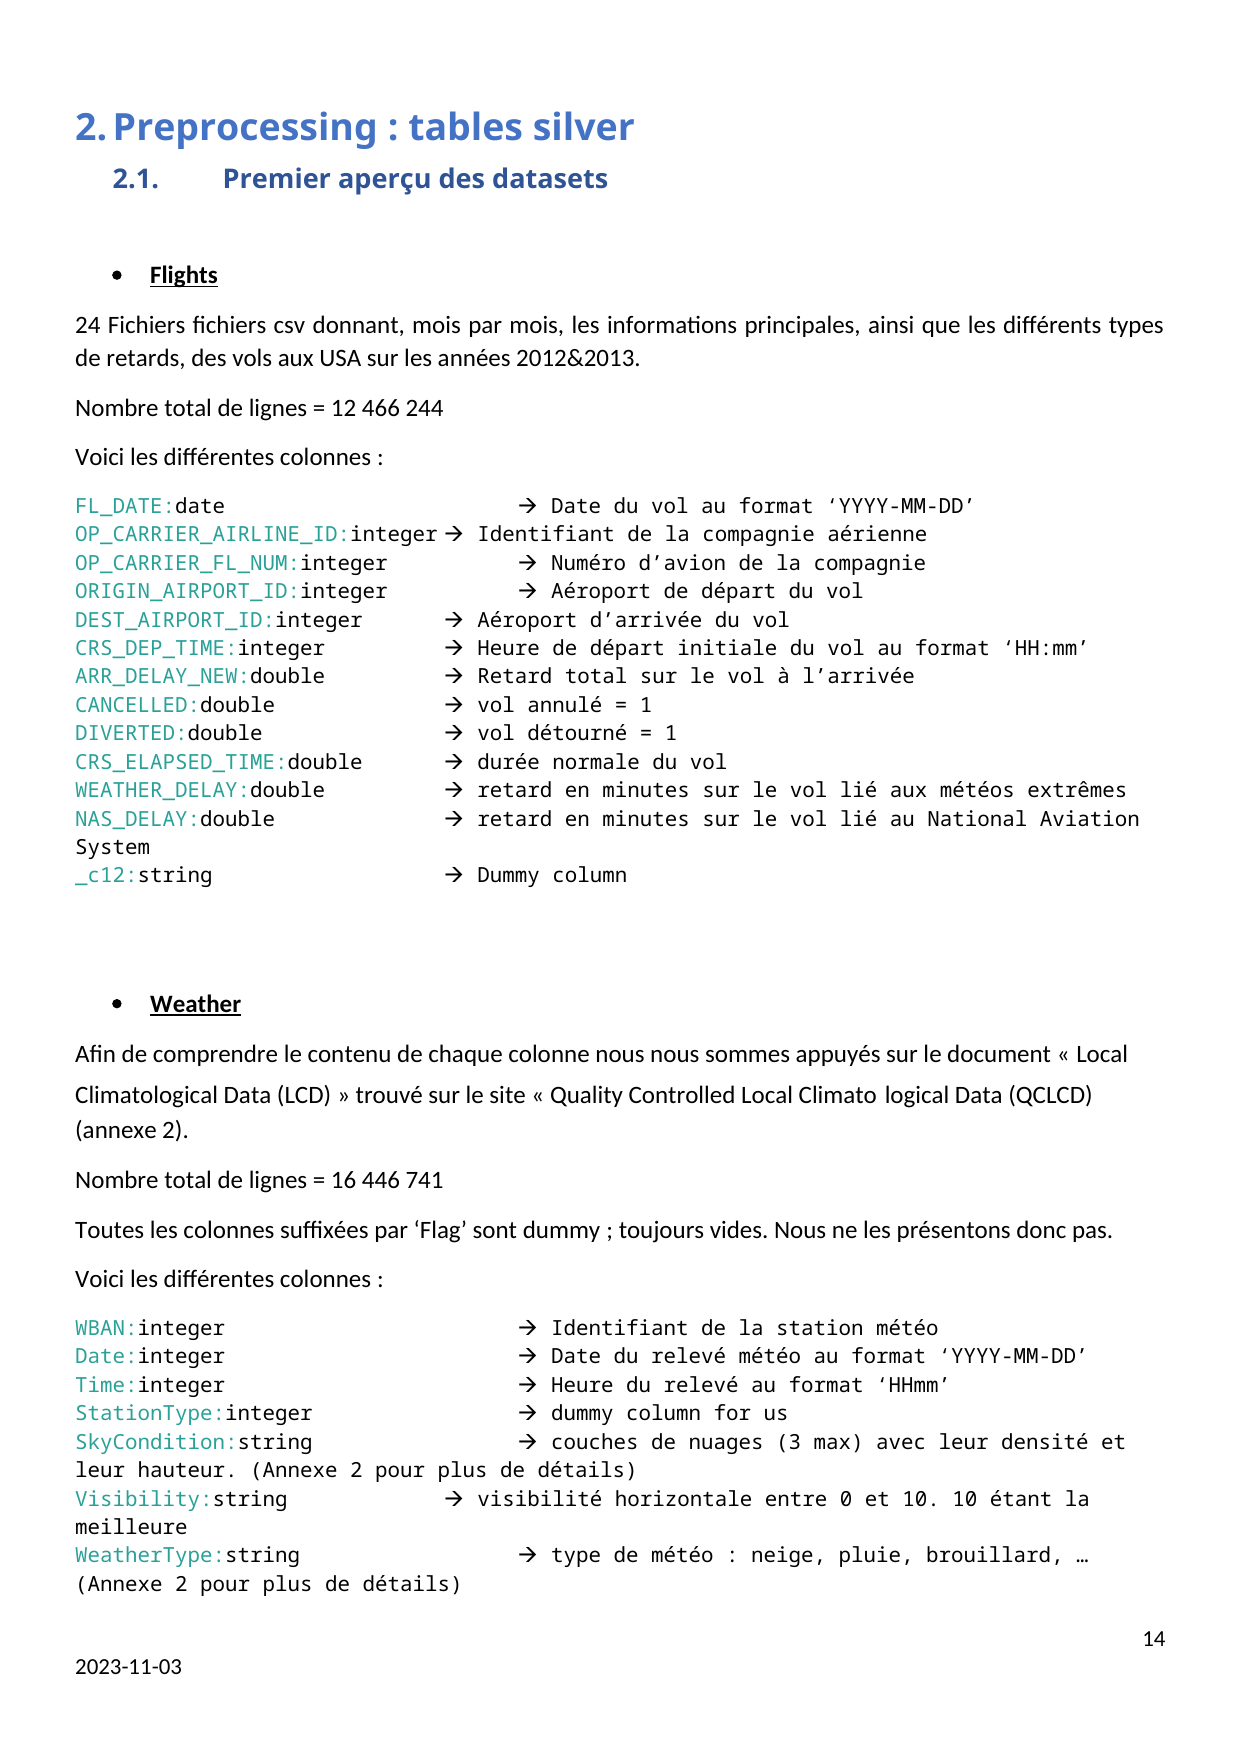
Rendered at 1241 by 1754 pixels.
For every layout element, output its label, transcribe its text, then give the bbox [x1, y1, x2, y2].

text Time:integer Heure du relevé au format ‘HHmm’ [75, 1370, 1165, 1398]
list Weather [112, 988, 1165, 1019]
text OP_CARRIER_AIRLINE_ID:integer Identifiant de la compagnie aérienne [75, 519, 1165, 548]
text WeatherType:string type de météo : neige, pluie, brouillard, … (Annexe 2 pour plus de détails) [75, 1541, 1165, 1597]
text CRS_ELAPSED_TIME:double durée normale du vol [75, 747, 1165, 775]
subtitle Premier aperçu des datasets [112, 159, 1165, 196]
text NAS_DELAY:double retard en minutes sur le vol lié au National Aviation System [75, 804, 1165, 861]
subtitle Preprocessing : tables silver [75, 100, 1165, 151]
list Flights [112, 260, 1165, 290]
text WBAN:integer Identifiant de la station météo [75, 1313, 1165, 1341]
text WEATHER_DELAY:double retard en minutes sur le vol lié aux météos extrêmes [75, 775, 1165, 804]
text ORIGIN_AIRPORT_ID:integer Aéroport de départ du vol [75, 576, 1165, 605]
text Voici les différentes colonnes : [75, 441, 1165, 472]
text FL_DATE:date Date du vol au format ‘YYYY-MM-DD’ [75, 491, 1165, 519]
text DEST_AIRPORT_ID:integer Aéroport d’arrivée du vol [75, 605, 1165, 633]
text 24 Fichiers fichiers csv donnant, mois par mois, les informations principales, ainsi que les différents types de retards, des vols aux USA sur les années 2012&2013. [75, 309, 1165, 373]
text SkyCondition:string couches de nuages (3 max) avec leur densité et leur hauteur. (Annexe 2 pour plus de détails) [75, 1427, 1165, 1484]
text Toutes les colonnes suffixées par ‘Flag’ sont dummy ; toujours vides. Nous ne les présentons donc pas. [75, 1214, 1165, 1244]
text ARR_DELAY_NEW:double Retard total sur le vol à l’arrivée [75, 662, 1165, 690]
text CANCELLED:double vol annulé = 1 [75, 690, 1165, 718]
text Afin de comprendre le contenu de chaque colonne nous nous sommes appuyés sur le document « Local Climatological Data (LCD) » trouvé sur le site « Quality Controlled Local Climato logical Data (QCLCD) (annexe 2). [75, 1038, 1165, 1145]
text OP_CARRIER_FL_NUM:integer Numéro d’avion de la compagnie [75, 548, 1165, 576]
text Nombre total de lignes = 16 446 741 [75, 1164, 1165, 1195]
text DIVERTED:double vol détourné = 1 [75, 718, 1165, 747]
text StationType:integer dummy column for us [75, 1398, 1165, 1427]
text Date:integer Date du relevé météo au format ‘YYYY-MM-DD’ [75, 1341, 1165, 1370]
text _c12:string Dummy column [75, 861, 1165, 889]
text Nombre total de lignes = 12 466 244 [75, 392, 1165, 422]
text Voici les différentes colonnes : [75, 1263, 1165, 1294]
text Visibility:string visibilité horizontale entre 0 et 10. 10 étant la meilleure [75, 1484, 1165, 1541]
text CRS_DEP_TIME:integer Heure de départ initiale du vol au format ‘HH:mm’ [75, 633, 1165, 662]
